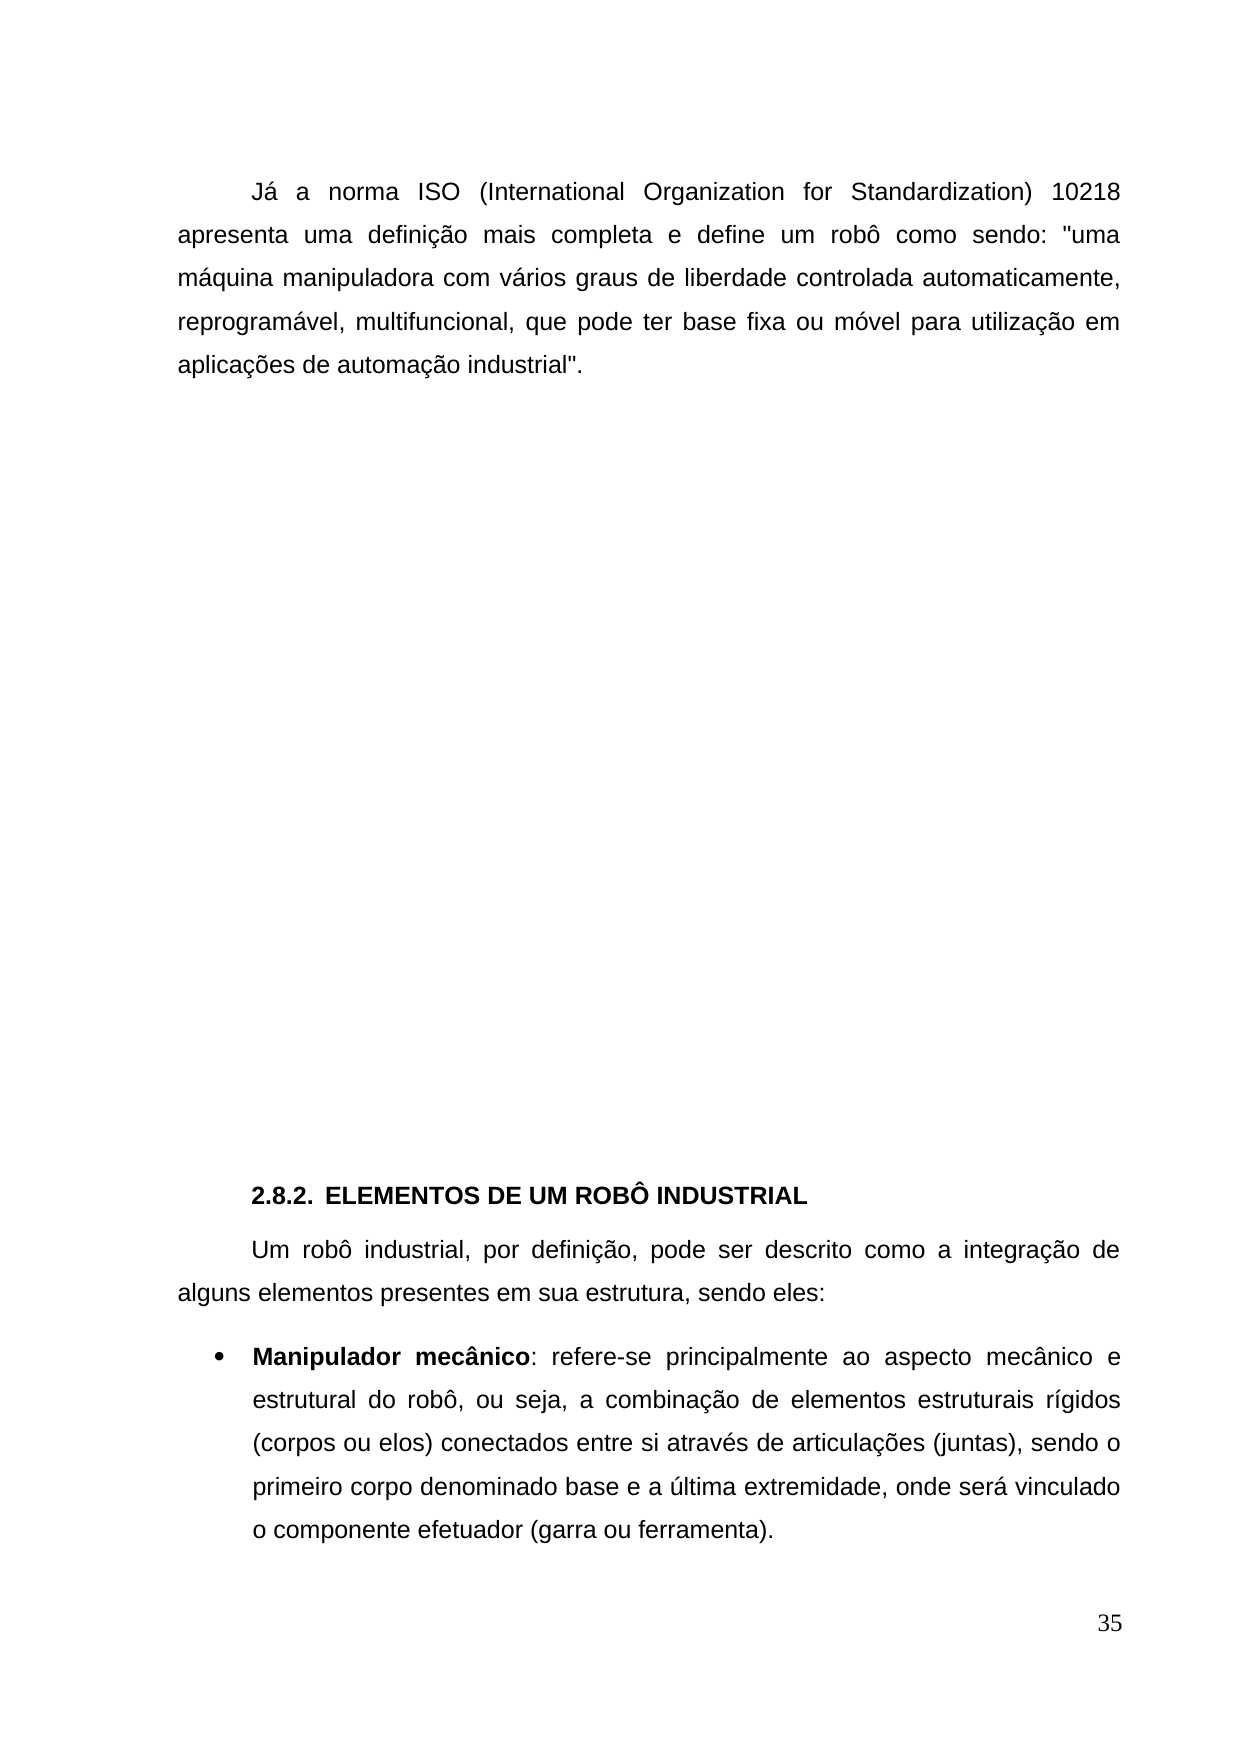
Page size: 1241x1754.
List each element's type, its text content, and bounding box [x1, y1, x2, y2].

text Já a norma ISO (International Organization for Standardization) 10218 apresenta uma definição mais completa e define um robô como sendo: "uma máquina manipuladora com vários graus de liberdade controlada automaticamente, reprogramável, multifuncional, que pode ter base fixa ou móvel para utilização em aplicações de automação industrial". [177, 177, 1122, 378]
subtitle 2.8.2. ELEMENTOS DE UM ROBÔ INDUSTRIAL [177, 1181, 1122, 1210]
list Manipulador mecânico: refere-se principalmente ao aspecto mecânico e estrutural do robô, ou seja, a combinação de elementos estruturais rígidos (corpos ou elos) conectados entre si através de articulações (juntas), sendo o primeiro corpo denominado base e a última extremidade, onde será vinculado o componente efetuador (garra ou ferramenta). [215, 1342, 1122, 1543]
text Um robô industrial, por definição, pode ser descrito como a integração de alguns elementos presentes em sua estrutura, sendo eles: [177, 1235, 1122, 1307]
